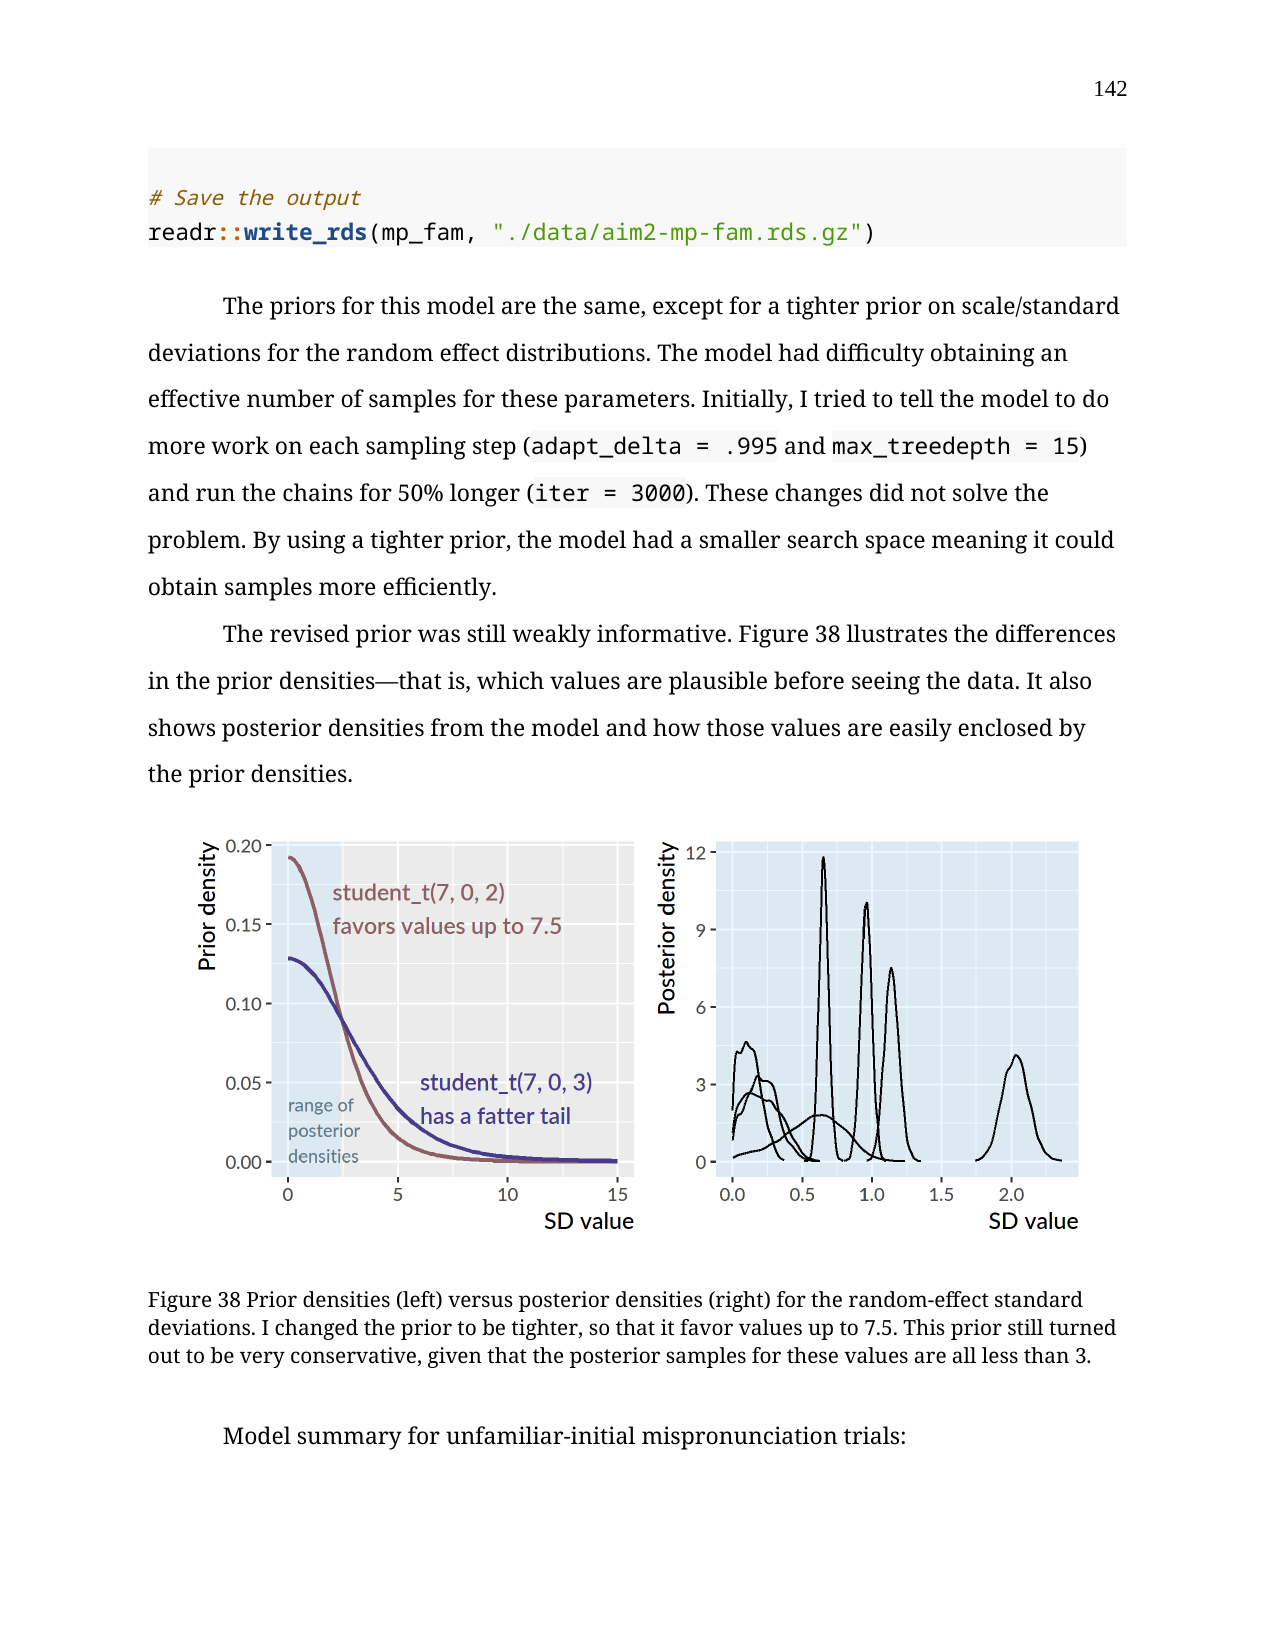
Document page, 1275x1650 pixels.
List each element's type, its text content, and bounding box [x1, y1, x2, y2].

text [148, 148, 1127, 247]
text Model summary for unfamiliar-initial mispronunciation trials: [148, 1420, 1127, 1451]
picture [186, 830, 1089, 1245]
text The revised prior was still weakly informative. Figure 38 llustrates the differences in the prior densities—that is, which values are plausible before seeing the data. It also shows posterior densities from the model and how those values are easily enclosed by the prior densities. [148, 618, 1127, 790]
text The priors for this model are the same, except for a tighter prior on scale/standard deviations for the random effect distributions. The model had difficulty obtaining an effective number of samples for these parameters. Initially, I tried to tell the model to do more work on each sampling step (adapt_delta = .995 and max_treedepth = 15) and run the chains for 50% longer (iter = 3000). These changes did not solve the problem. By using a tighter prior, the model had a smaller search space meaning it could obtain samples more efficiently. [148, 290, 1127, 602]
text Figure 38 Prior densities (left) versus posterior densities (right) for the random-effect standard deviations. I changed the prior to be tighter, so that it favor values up to 7.5. This prior still turned out to be very conservative, given that the posterior samples for these values are all less than 3. [148, 1285, 1127, 1370]
